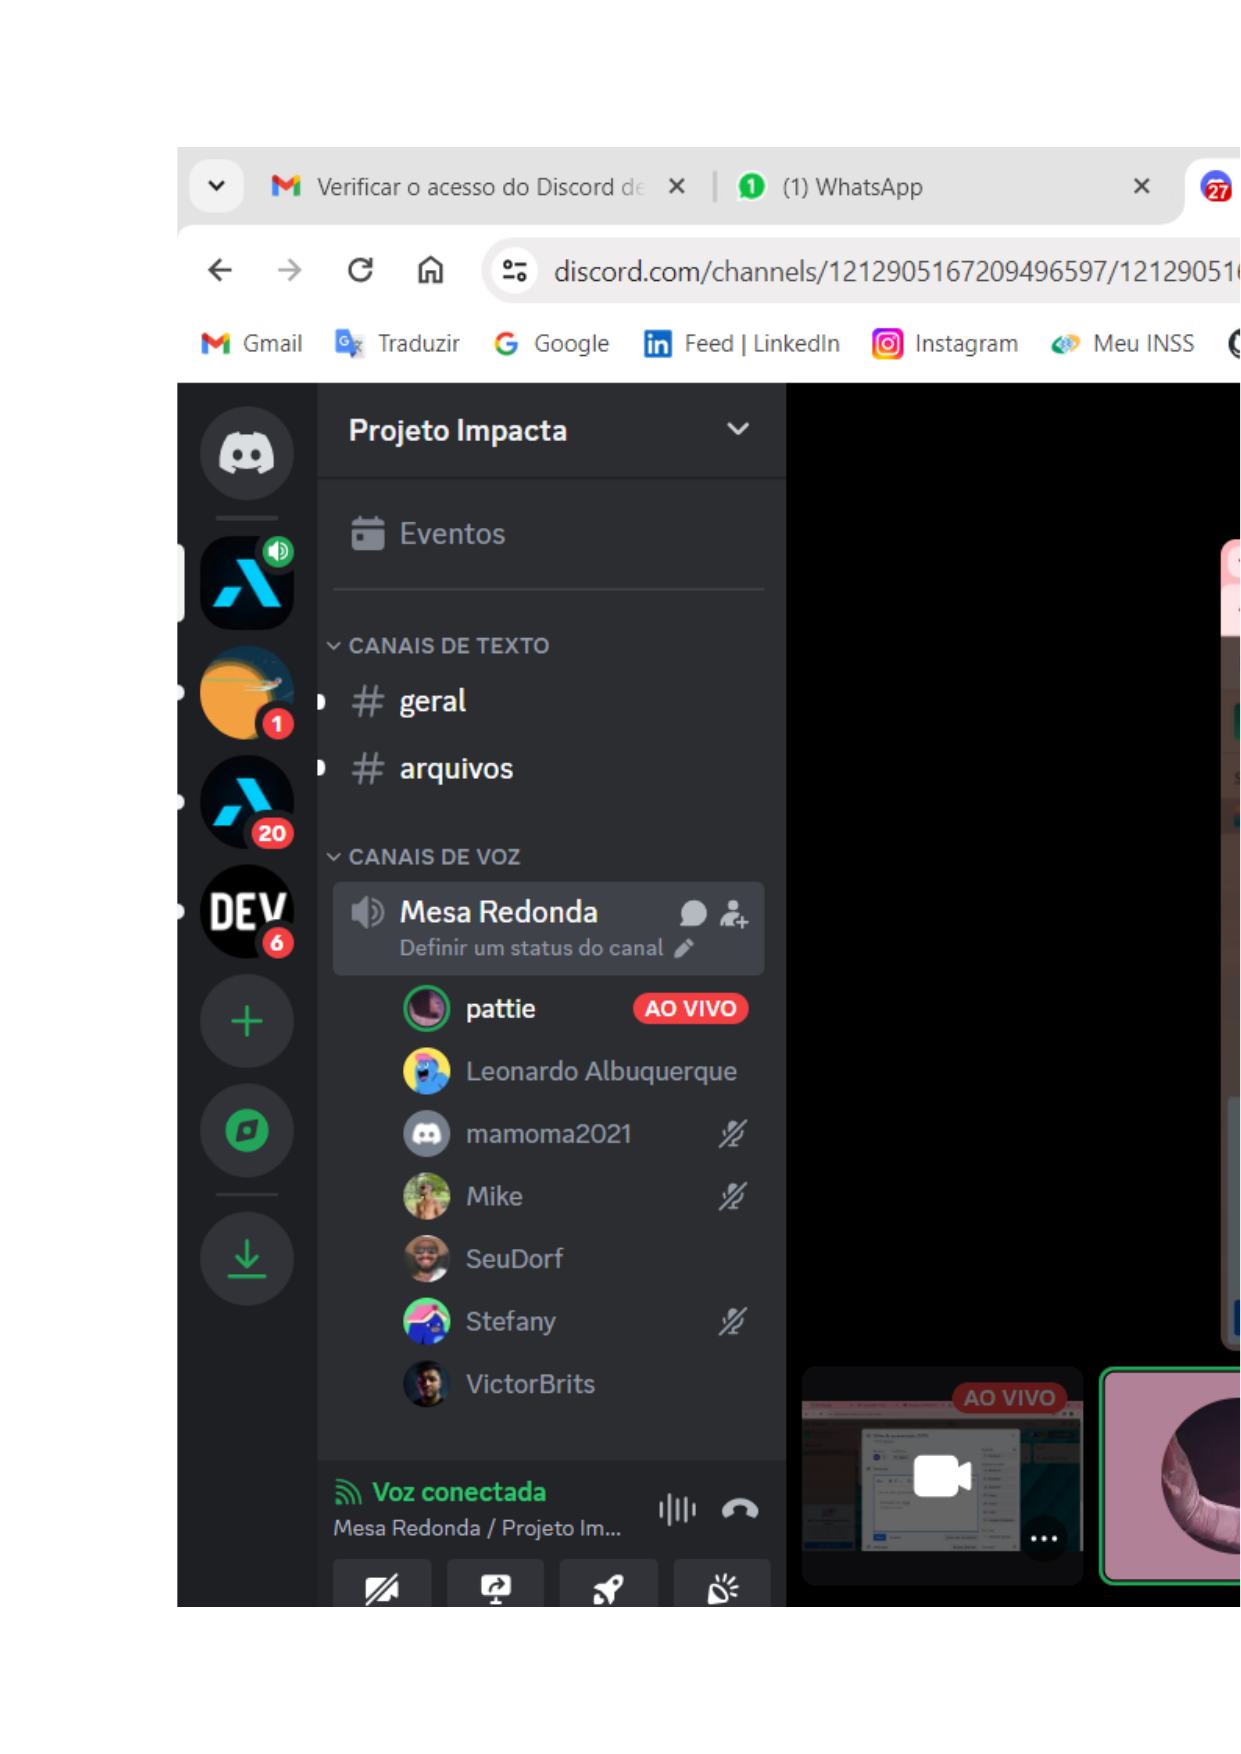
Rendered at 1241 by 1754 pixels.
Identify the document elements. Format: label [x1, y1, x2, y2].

picture [177, 147, 1241, 1607]
